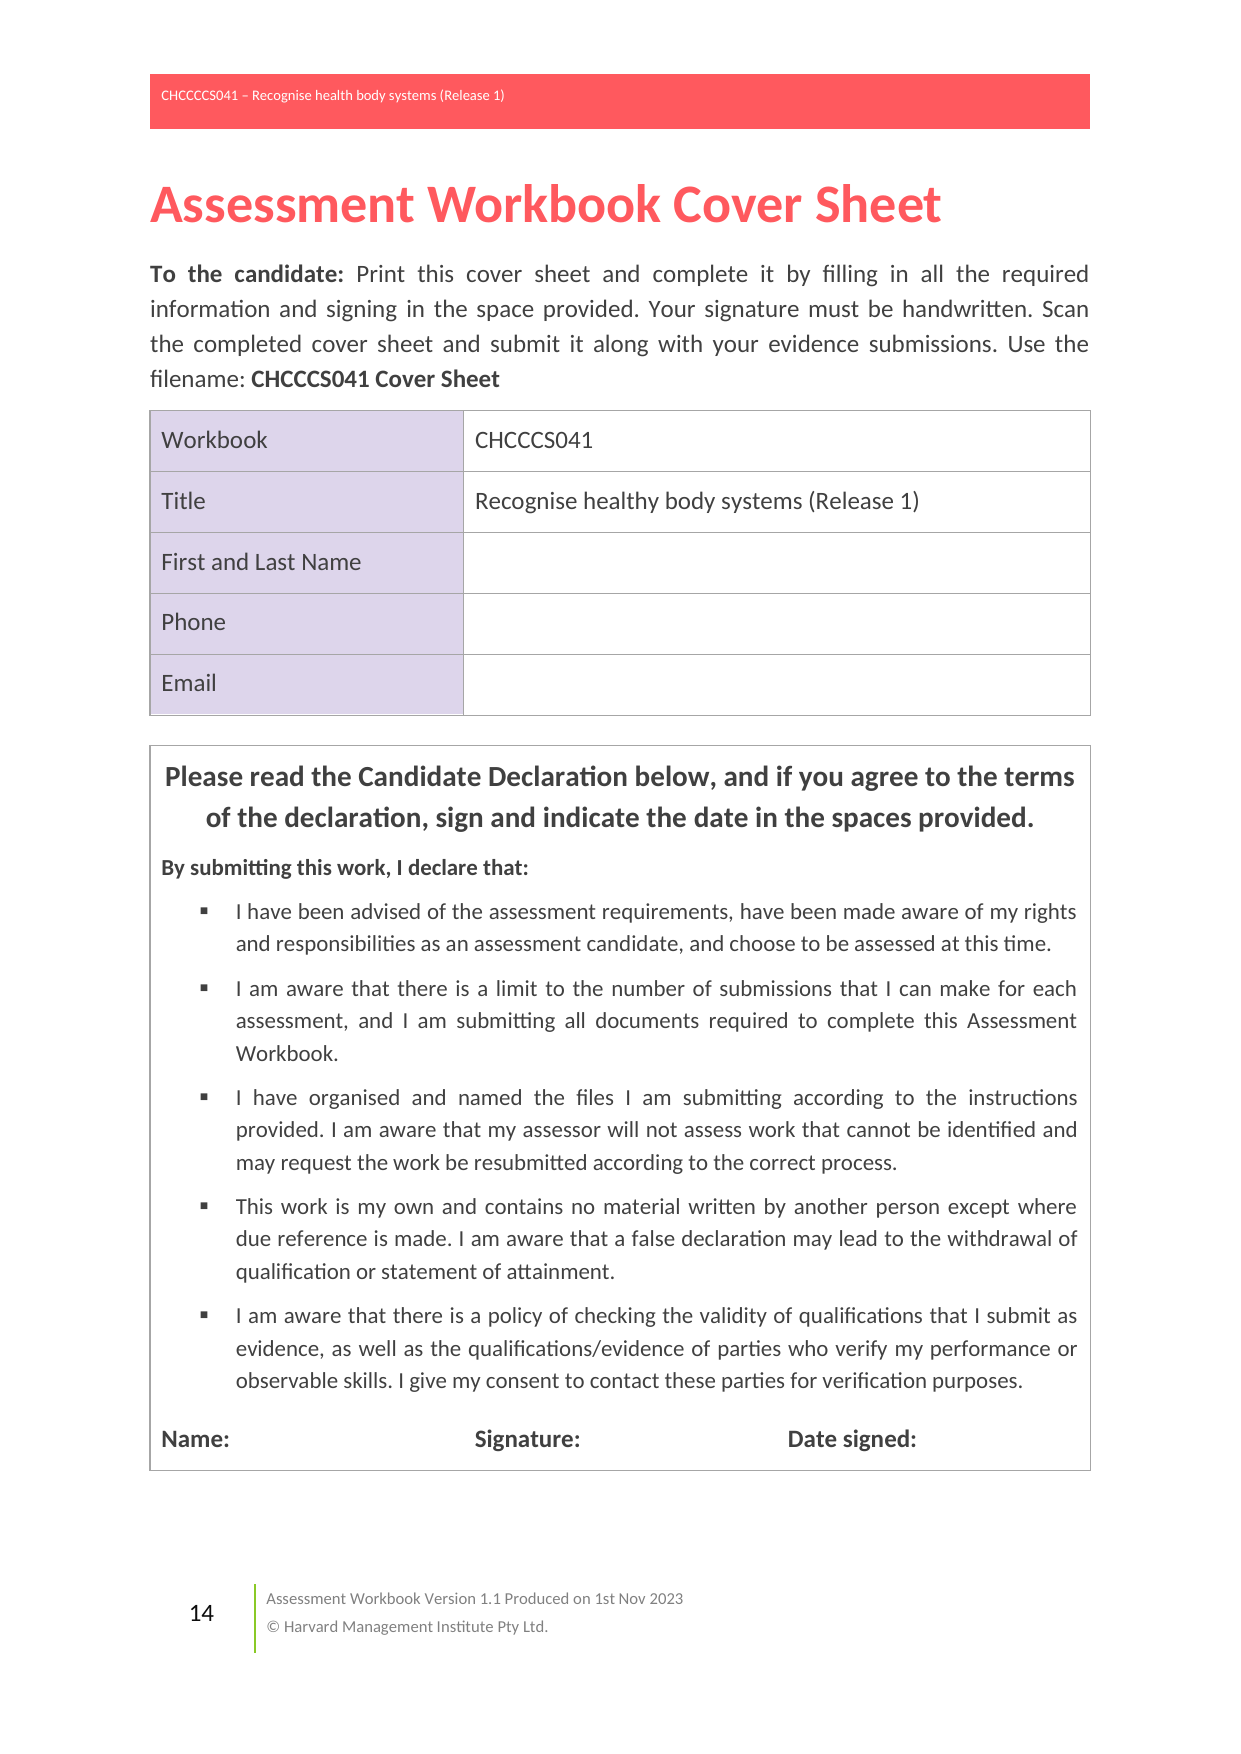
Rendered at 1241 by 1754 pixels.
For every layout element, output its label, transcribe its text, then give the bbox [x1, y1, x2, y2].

table_cell [464, 594, 1090, 654]
table_cell First and Last Name [151, 533, 463, 593]
table_cell [464, 533, 1090, 593]
table_cell Title [151, 472, 463, 532]
table_cell Date signed: [776, 1410, 1090, 1470]
table_header CHCCCS041 [464, 411, 1090, 471]
subtitle Assessment Workbook Cover Sheet [150, 169, 1090, 236]
table_header Please read the Candidate Declaration below, and if you agree to the terms of the declaration, sign and indicate the date in the spaces provided. By submitting this work, I declare that: I have been advised of the assessment requirements, have been made aware of my rights and responsibilities as an assessment candidate, and choose to be assessed at this time. I am aware that there is a limit to the number of submissions that I can make for each assessment, and I am submitting all documents required to complete this Assessment Workbook. I have organised and named the files I am submitting according to the instructions provided. I am aware that my assessor will not assess work that cannot be identified and may request the work be resubmitted according to the correct process. This work is my own and contains no material written by another person except where due reference is made. I am aware that a false declaration may lead to the withdrawal of qualification or statement of attainment. I am aware that there is a policy of checking the validity of qualifications that I submit as evidence, as well as the qualifications/evidence of parties who verify my performance or observable skills. I give my consent to contact these parties for verification purposes. [151, 746, 1090, 1410]
table_cell Name: [151, 1410, 463, 1470]
table_cell Signature: [463, 1410, 776, 1470]
table_header Workbook [151, 411, 463, 471]
table_cell Email [151, 655, 463, 714]
text To the candidate: Print this cover sheet and complete it by filling in all the required information and signing in the space provided. Your signature must be handwritten. Scan the completed cover sheet and submit it along with your evidence submissions. Use the filename: CHCCCS041 Cover Sheet [150, 258, 1090, 393]
table_cell Phone [151, 594, 463, 654]
table_cell Recognise healthy body systems (Release 1) [464, 472, 1090, 532]
table_cell [464, 655, 1090, 714]
